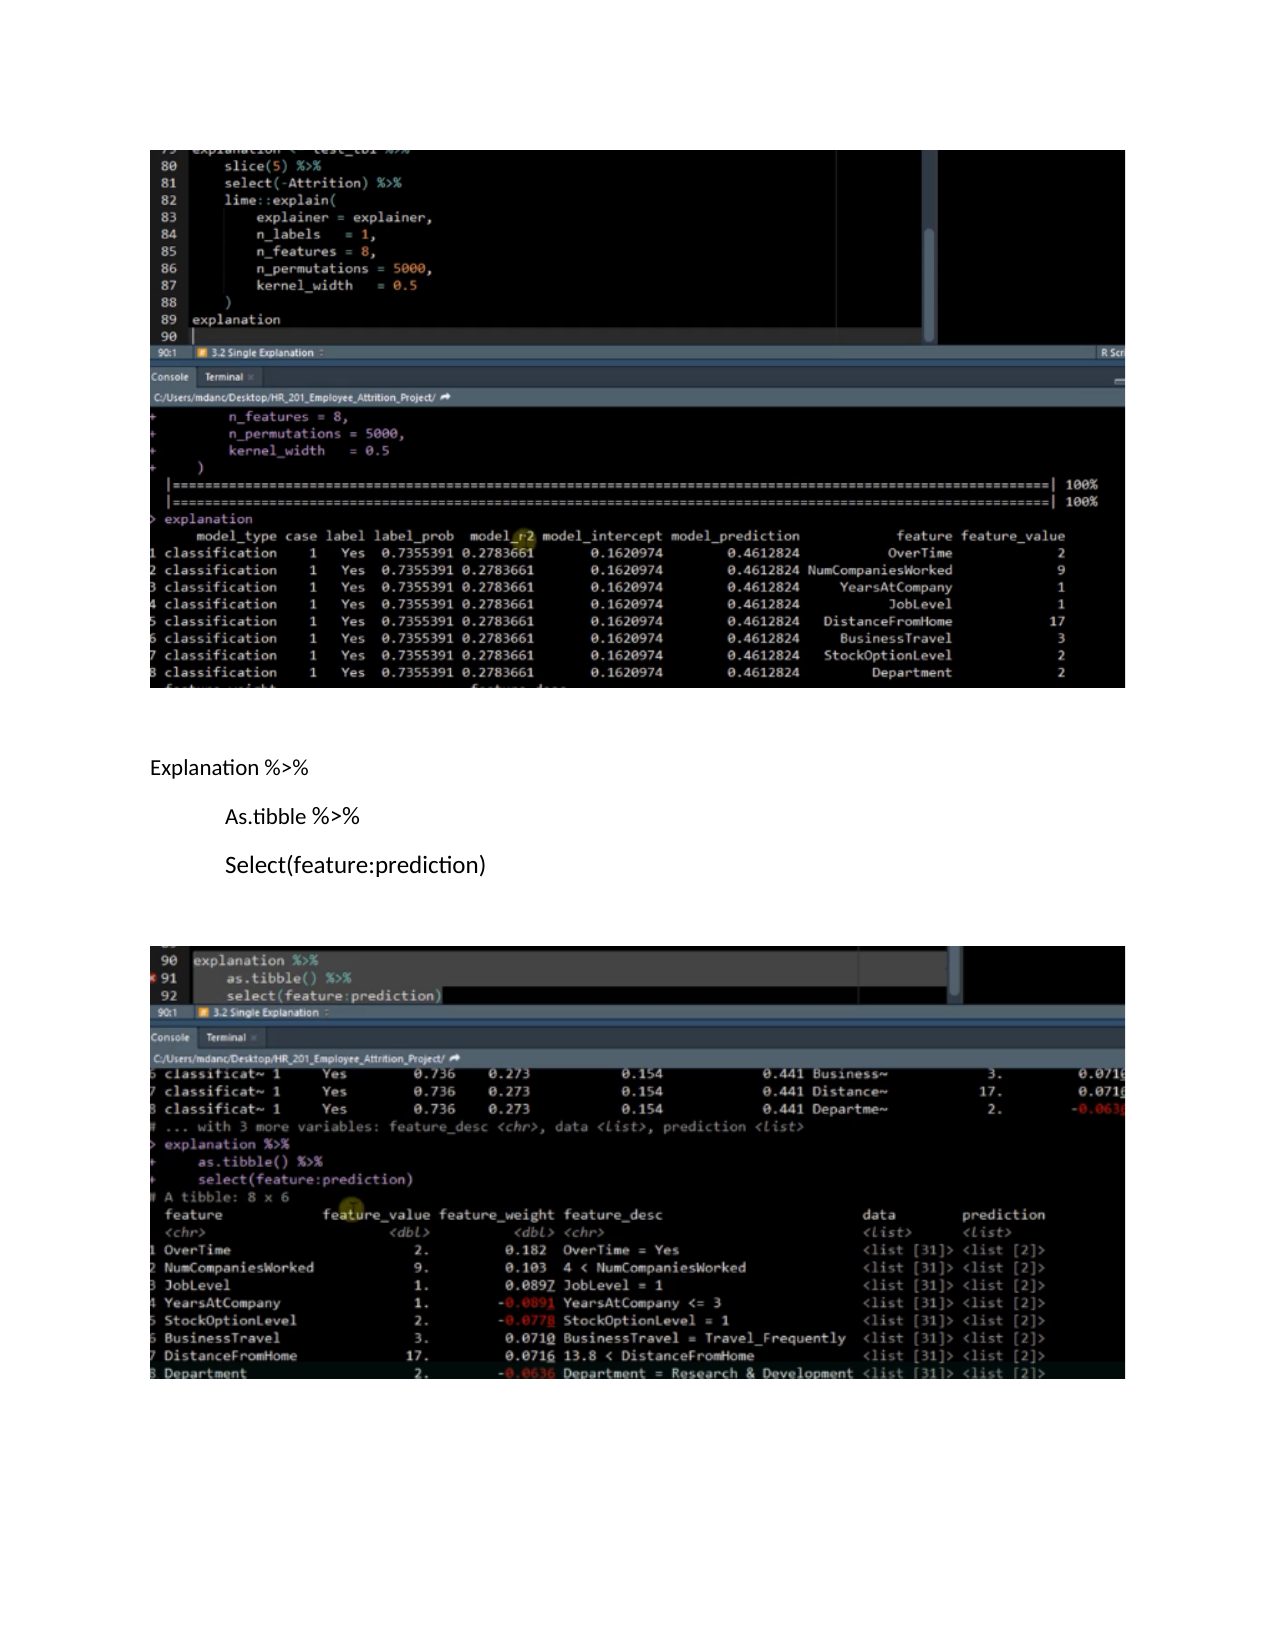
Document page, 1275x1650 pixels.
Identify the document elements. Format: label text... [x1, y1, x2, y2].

text Explanation %>% [150, 753, 1125, 781]
picture [150, 946, 1125, 1379]
picture [150, 150, 1125, 688]
text Select(feature:prediction) [150, 849, 1125, 880]
text As.tibble %>% [150, 800, 1125, 830]
